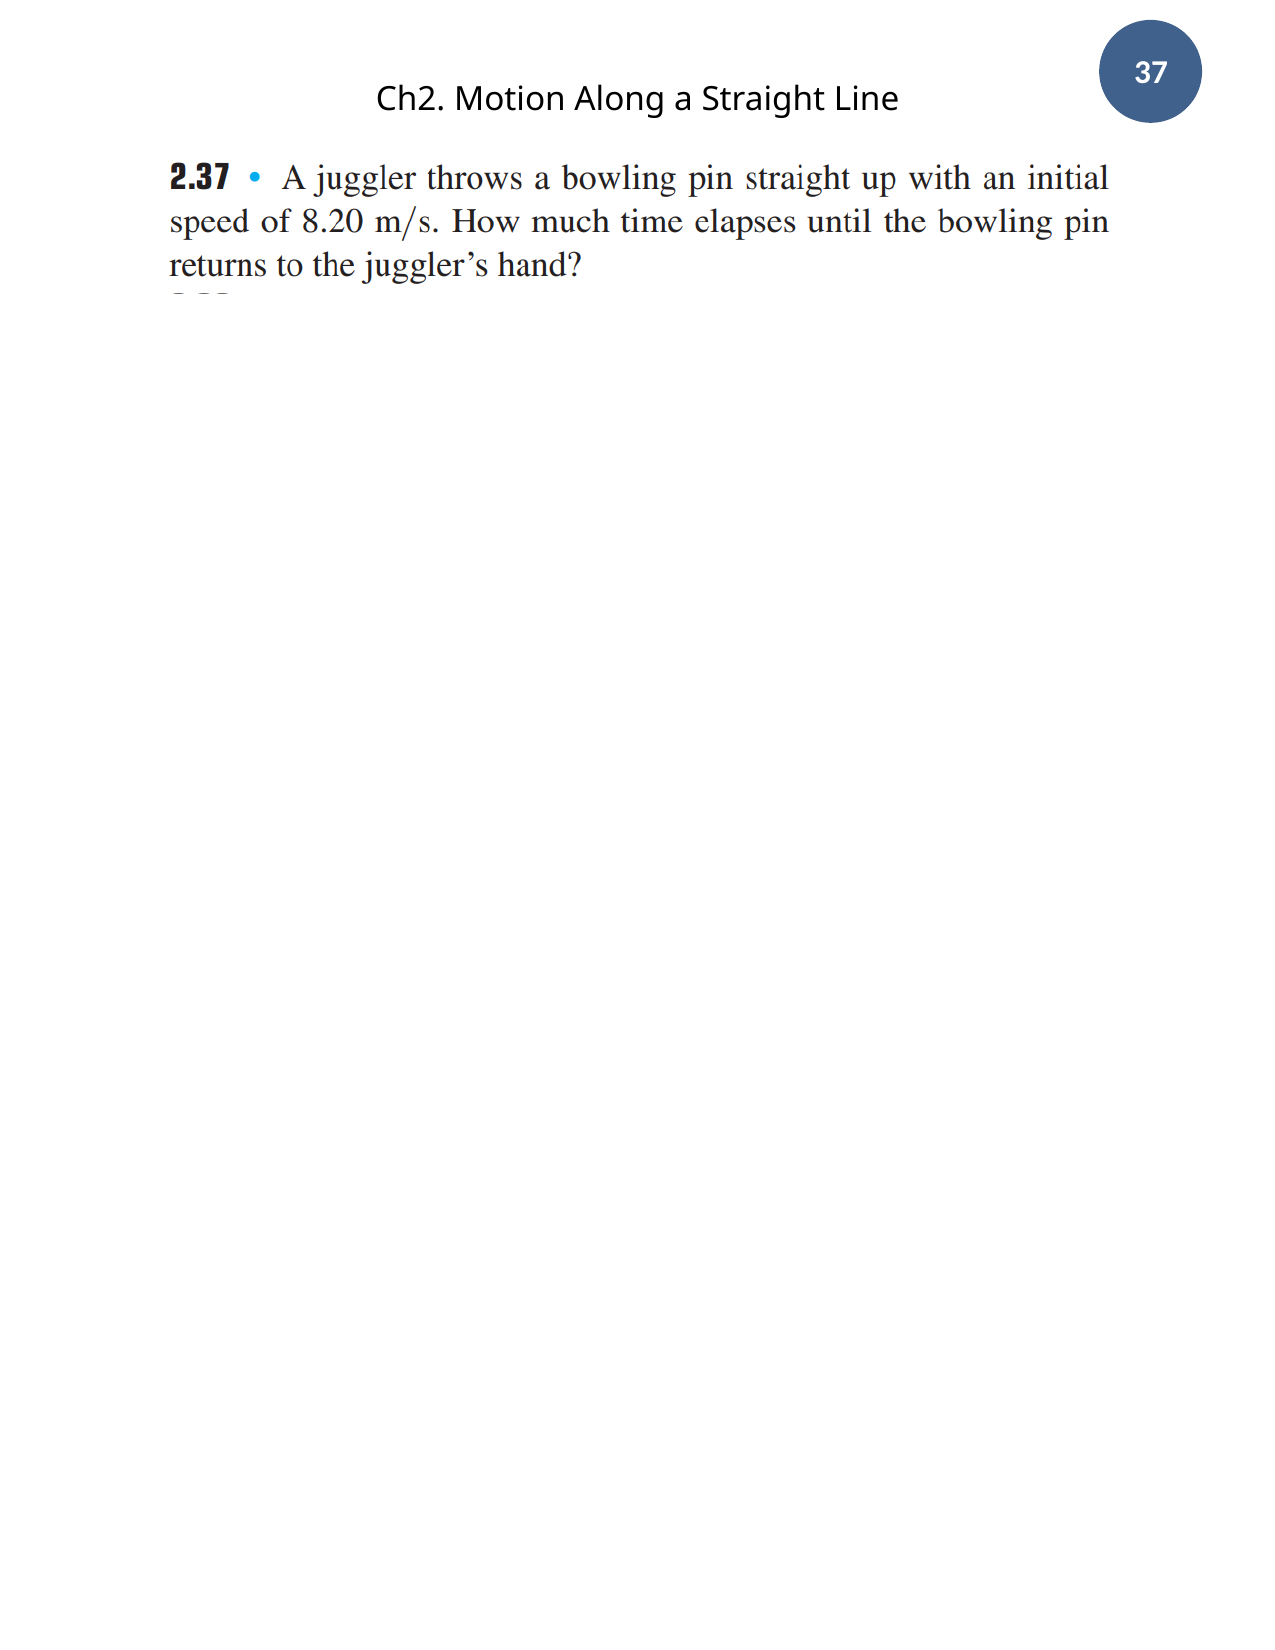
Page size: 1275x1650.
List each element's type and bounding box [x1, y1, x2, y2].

picture [150, 150, 1125, 294]
